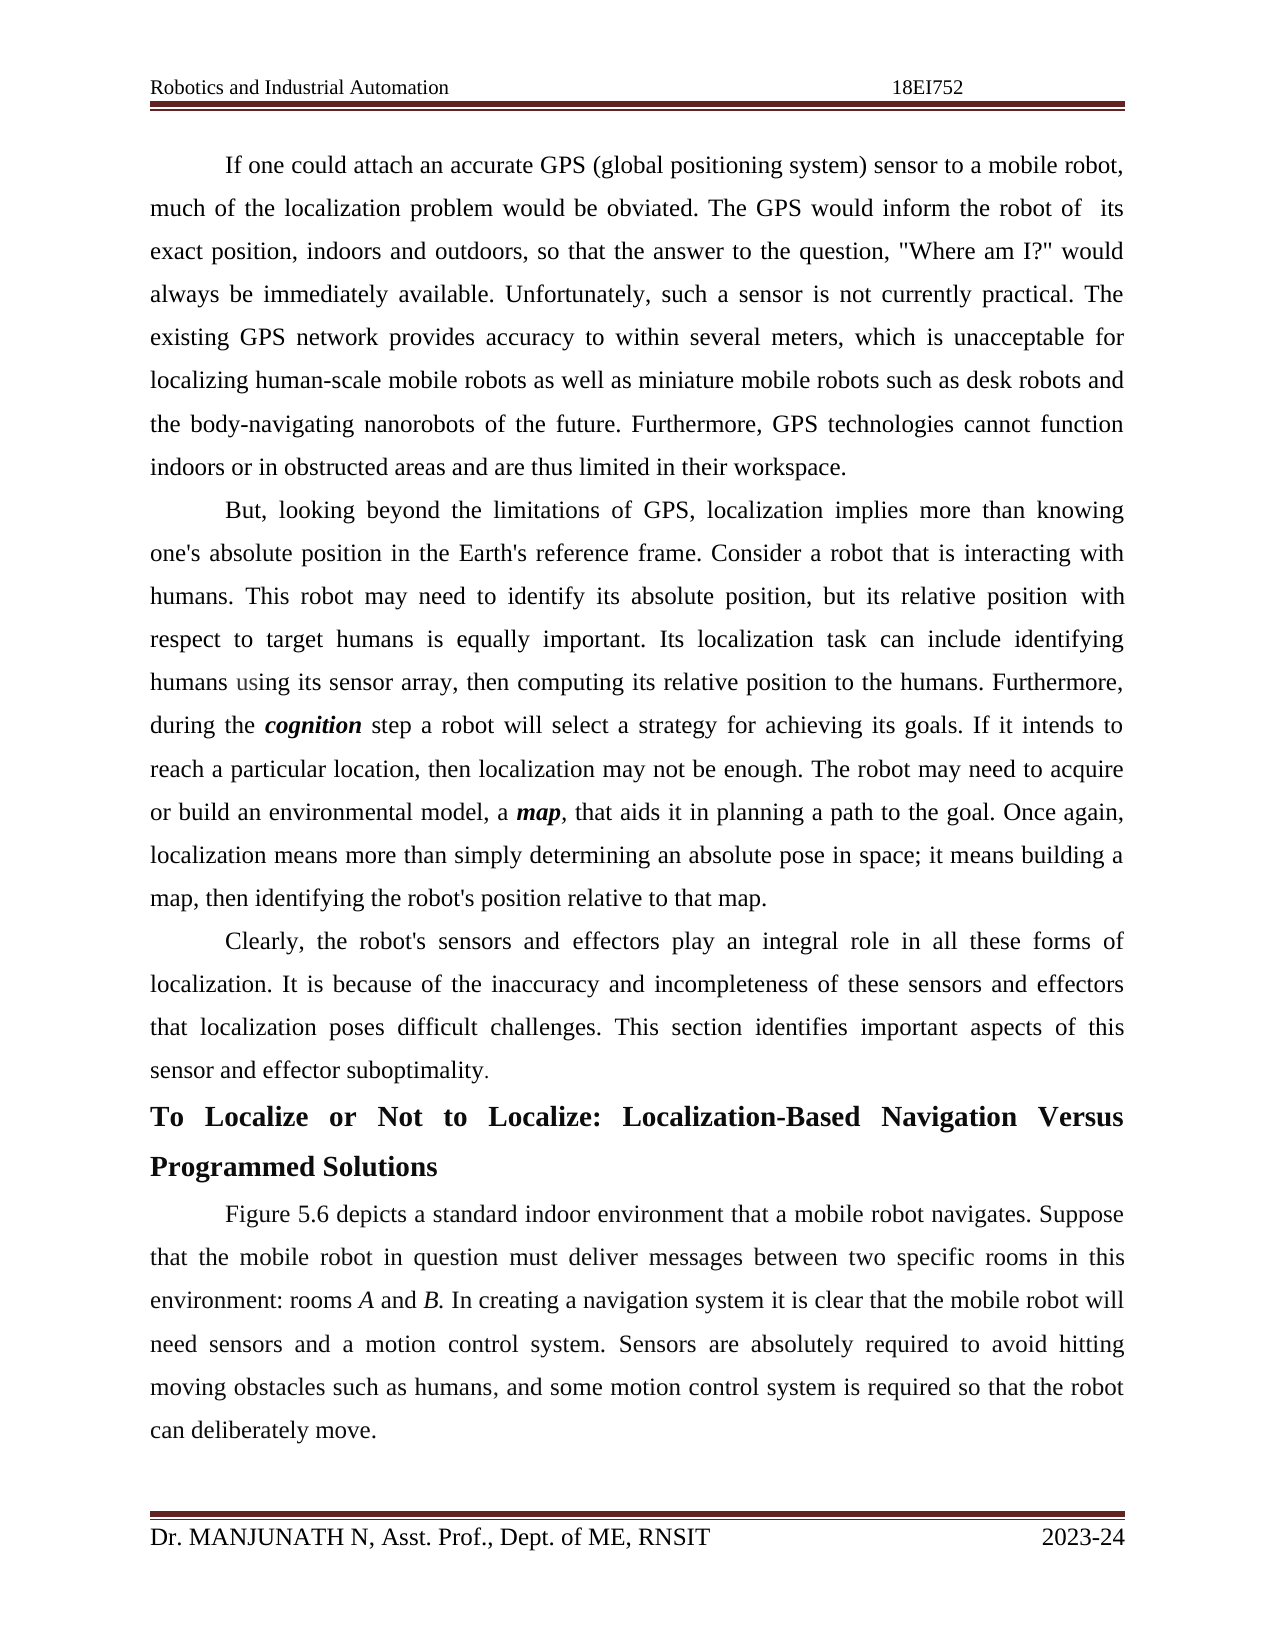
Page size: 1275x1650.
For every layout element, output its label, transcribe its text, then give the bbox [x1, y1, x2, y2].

text But, looking beyond the limitations of GPS, localization implies more than knowing one's absolute position in the Earth's reference frame. Consider a robot that is interacting with humans. This robot may need to identify its absolute position, but its relative position with respect to target humans is equally important. Its localization task can include identifying humans using its sensor array, then computing its relative position to the humans. Furthermore, during the cognition step a robot will select a strategy for achieving its goals. If it intends to reach a particular location, then localization may not be enough. The robot may need to acquire or build an environmental model, a map, that aids it in planning a path to the goal. Once again, localization means more than simply determining an absolute pose in space; it means building a map, then identifying the robot's position relative to that map. [150, 495, 1125, 912]
text If one could attach an accurate GPS (global positioning system) sensor to a mobile robot, much of the localization problem would be obviated. The GPS would inform the robot of its exact position, indoors and outdoors, so that the answer to the question, "Where am I?" would always be immediately available. Unfortunately, such a sensor is not currently practical. The existing GPS network provides accuracy to within several meters, which is unacceptable for localizing human-scale mobile robots as well as miniature mobile robots such as desk robots and the body-navigating nanorobots of the future. Furthermore, GPS technologies cannot function indoors or in obstructed areas and are thus limited in their workspace. [150, 150, 1125, 481]
text Figure 5.6 depicts a standard indoor environment that a mobile robot navigates. Suppose that the mobile robot in question must deliver messages between two specific rooms in this environment: rooms A and B. In creating a navigation system it is clear that the mobile robot will need sensors and a motion control system. Sensors are absolutely required to avoid hitting moving obstacles such as humans, and some motion control system is required so that the robot can deliberately move. [150, 1199, 1125, 1444]
text To Localize or Not to Localize: Localization-Based Navigation Versus Programmed Solutions [150, 1099, 1125, 1183]
text Clearly, the robot's sensors and effectors play an integral role in all these forms of localization. It is because of the inaccuracy and incompleteness of these sensors and effectors that localization poses difficult challenges. This section identifies important aspects of this sensor and effector suboptimality. [150, 926, 1125, 1084]
